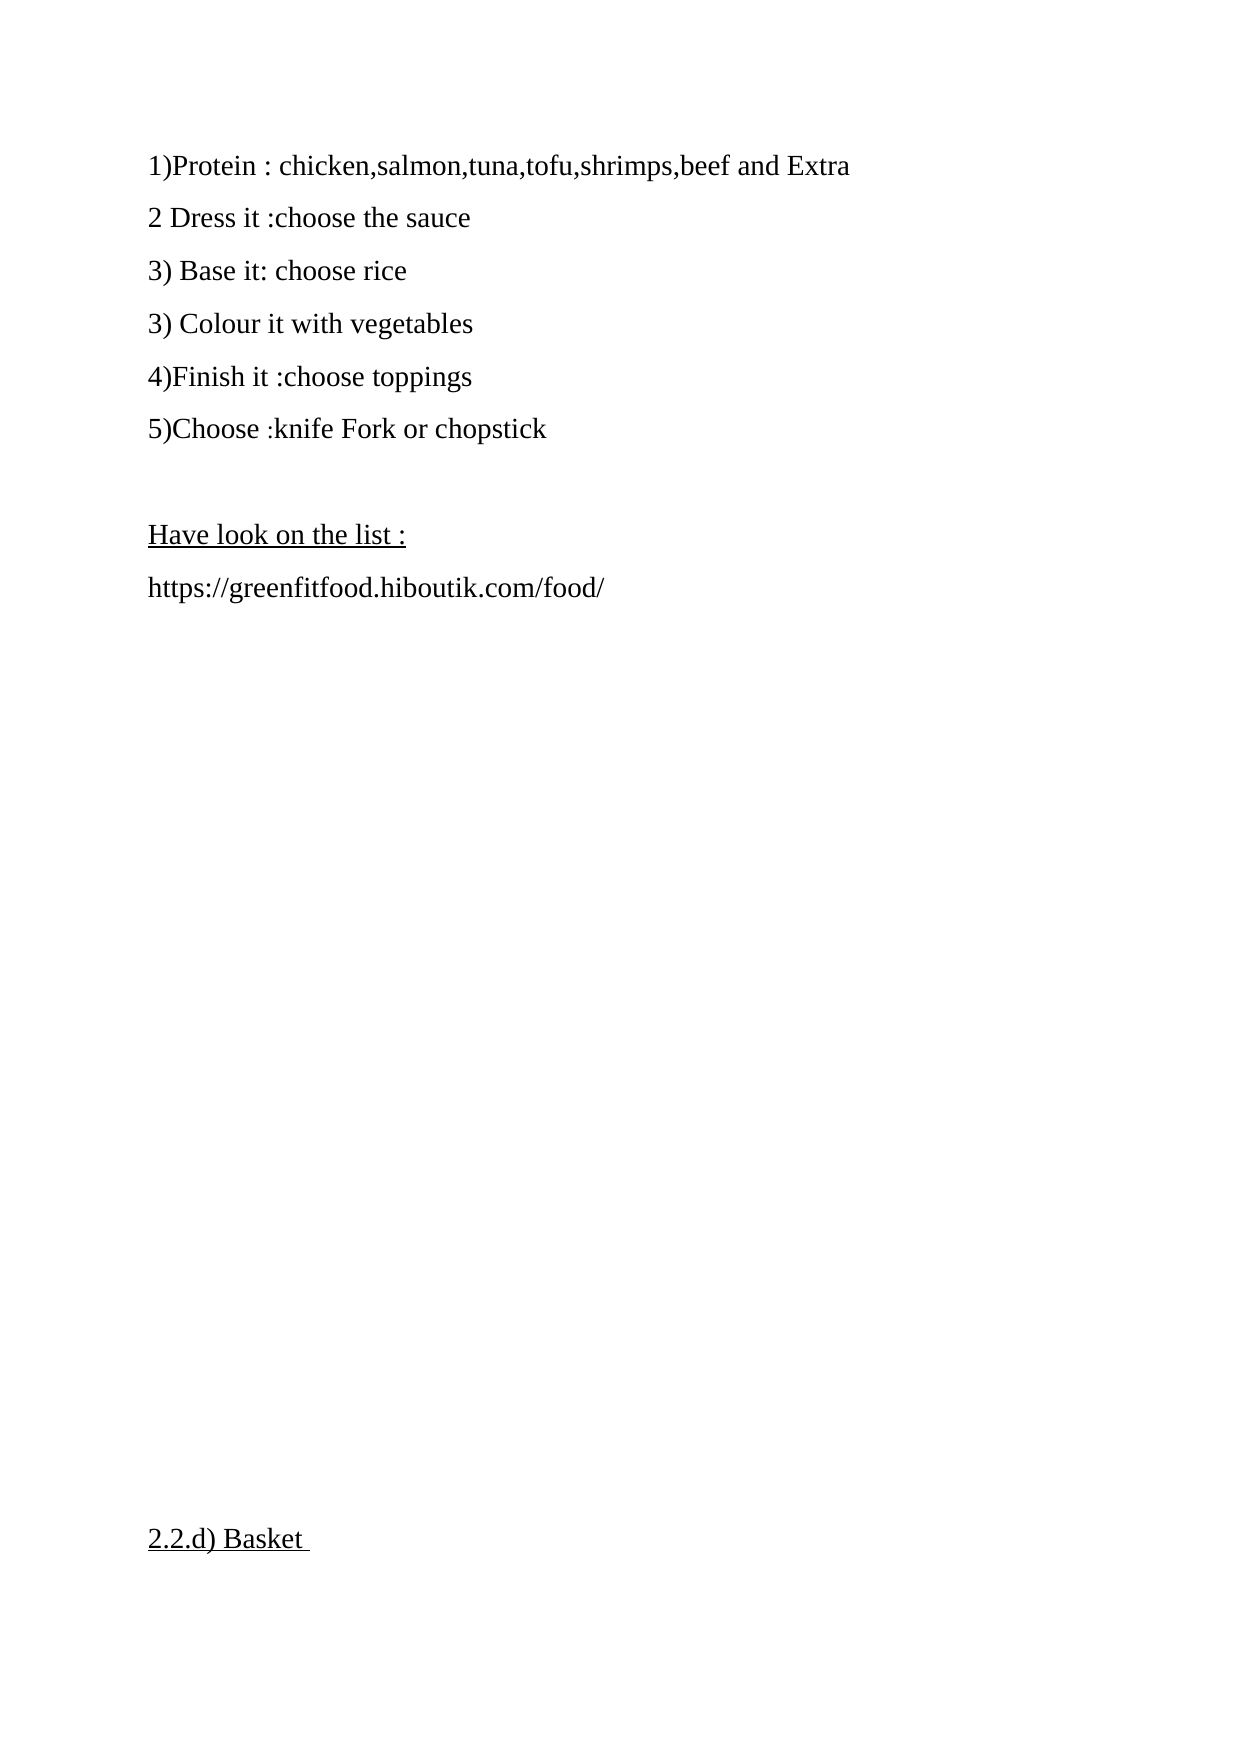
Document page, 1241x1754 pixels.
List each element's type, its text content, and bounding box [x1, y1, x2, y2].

text 1)Protein : chicken,salmon,tuna,tofu,shrimps,beef and Extra [148, 148, 1093, 181]
text 3) Base it: choose rice [148, 253, 1093, 287]
text 2.2.d) Basket [148, 1521, 1093, 1554]
text Have look on the list : [148, 517, 1093, 551]
text 5)Choose :knife Fork or chopstick [148, 412, 1093, 445]
text 4)Finish it :choose toppings [148, 359, 1093, 392]
text 3) Colour it with vegetables [148, 306, 1093, 339]
text 2 Dress it :choose the sauce [148, 200, 1093, 234]
text https://greenfitfood.hiboutik.com/food/ [148, 570, 1093, 604]
